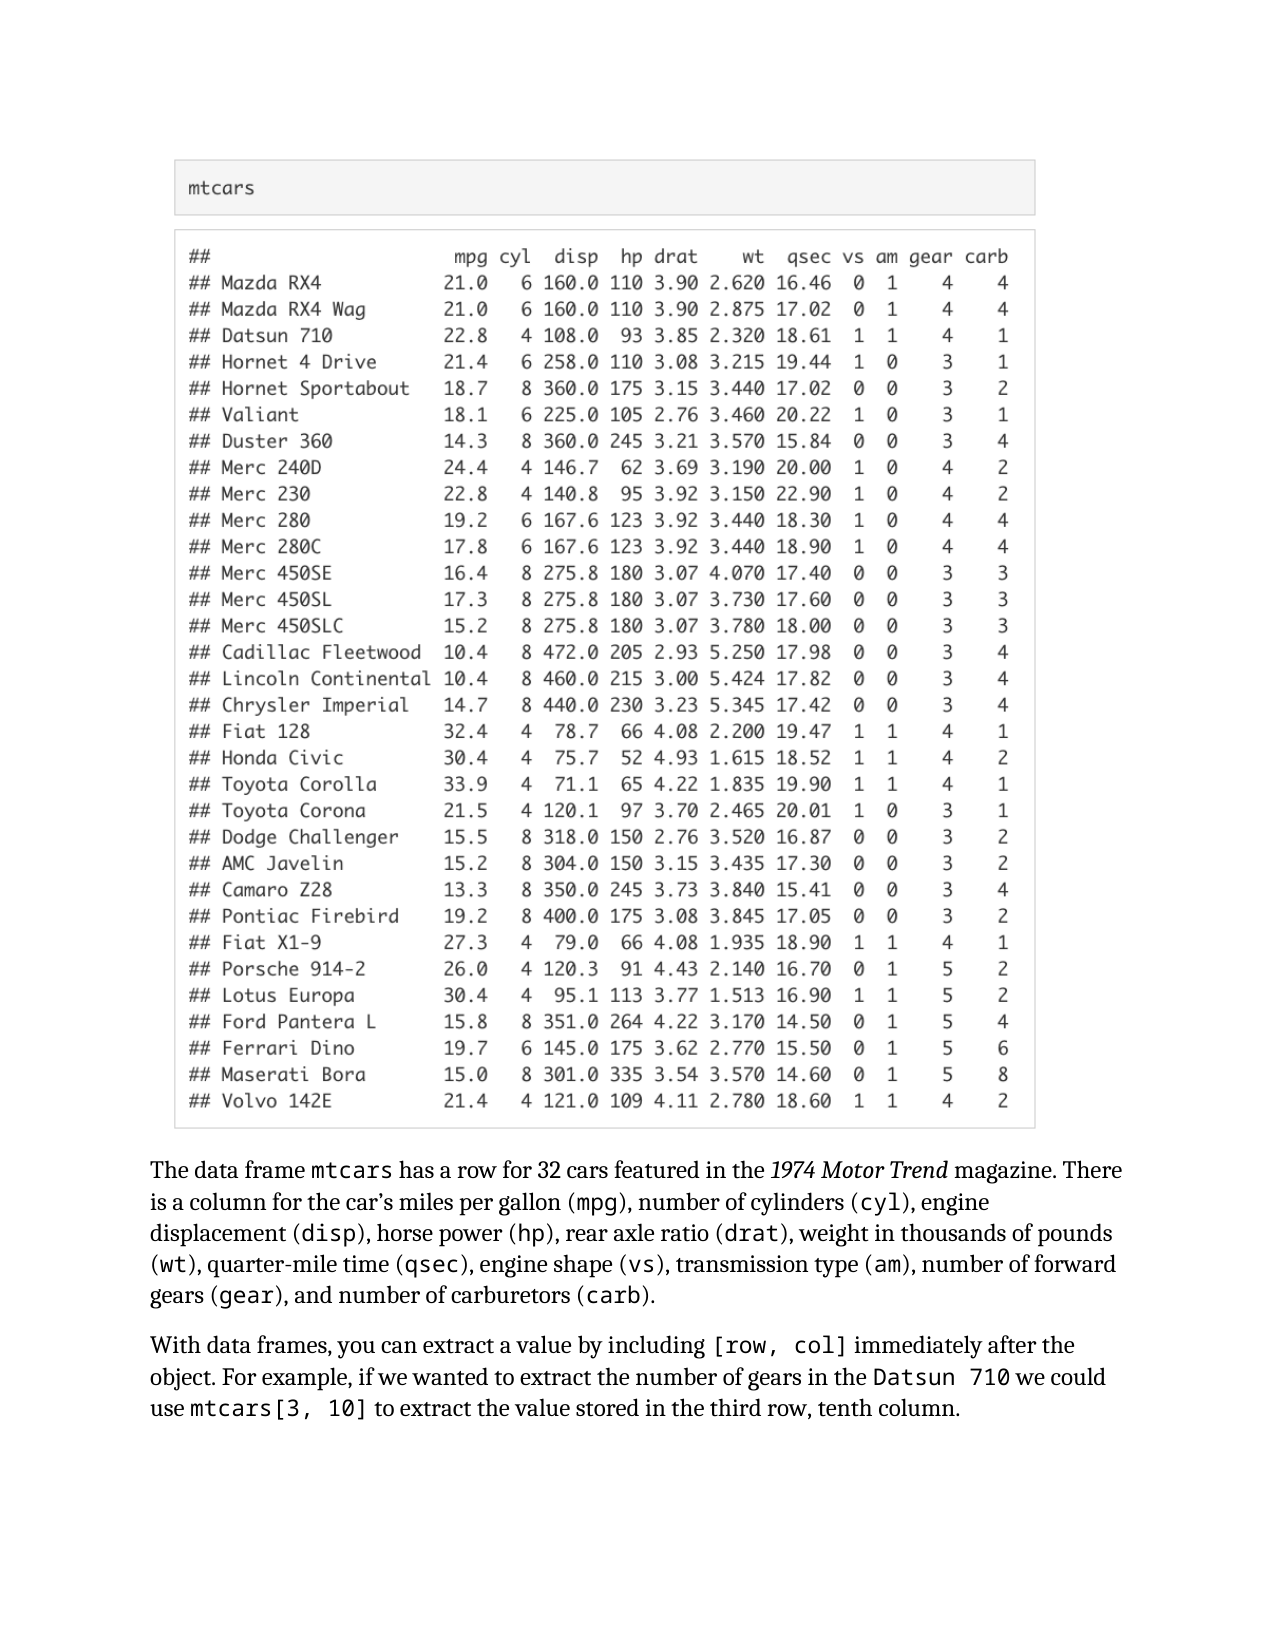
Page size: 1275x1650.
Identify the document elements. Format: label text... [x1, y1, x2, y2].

picture [168, 150, 1044, 1136]
text The data frame mtcars has a row for 32 cars featured in the 1974 Motor Trend magazine. There is a column for the car’s miles per gallon (mpg), number of cylinders (cyl), engine displacement (disp), horse power (hp), rear axle ratio (drat), weight in thousands of pounds (wt), quarter-mile time (qsec), engine shape (vs), transmission type (am), number of forward gears (gear), and number of carburetors (carb). [150, 1154, 1125, 1311]
text With data frames, you can extract a value by including [row, col] immediately after the object. For example, if we wanted to extract the number of gears in the Datsun 710 we could use mtcars[3, 10] to extract the value stored in the third row, tenth column. [150, 1329, 1125, 1423]
